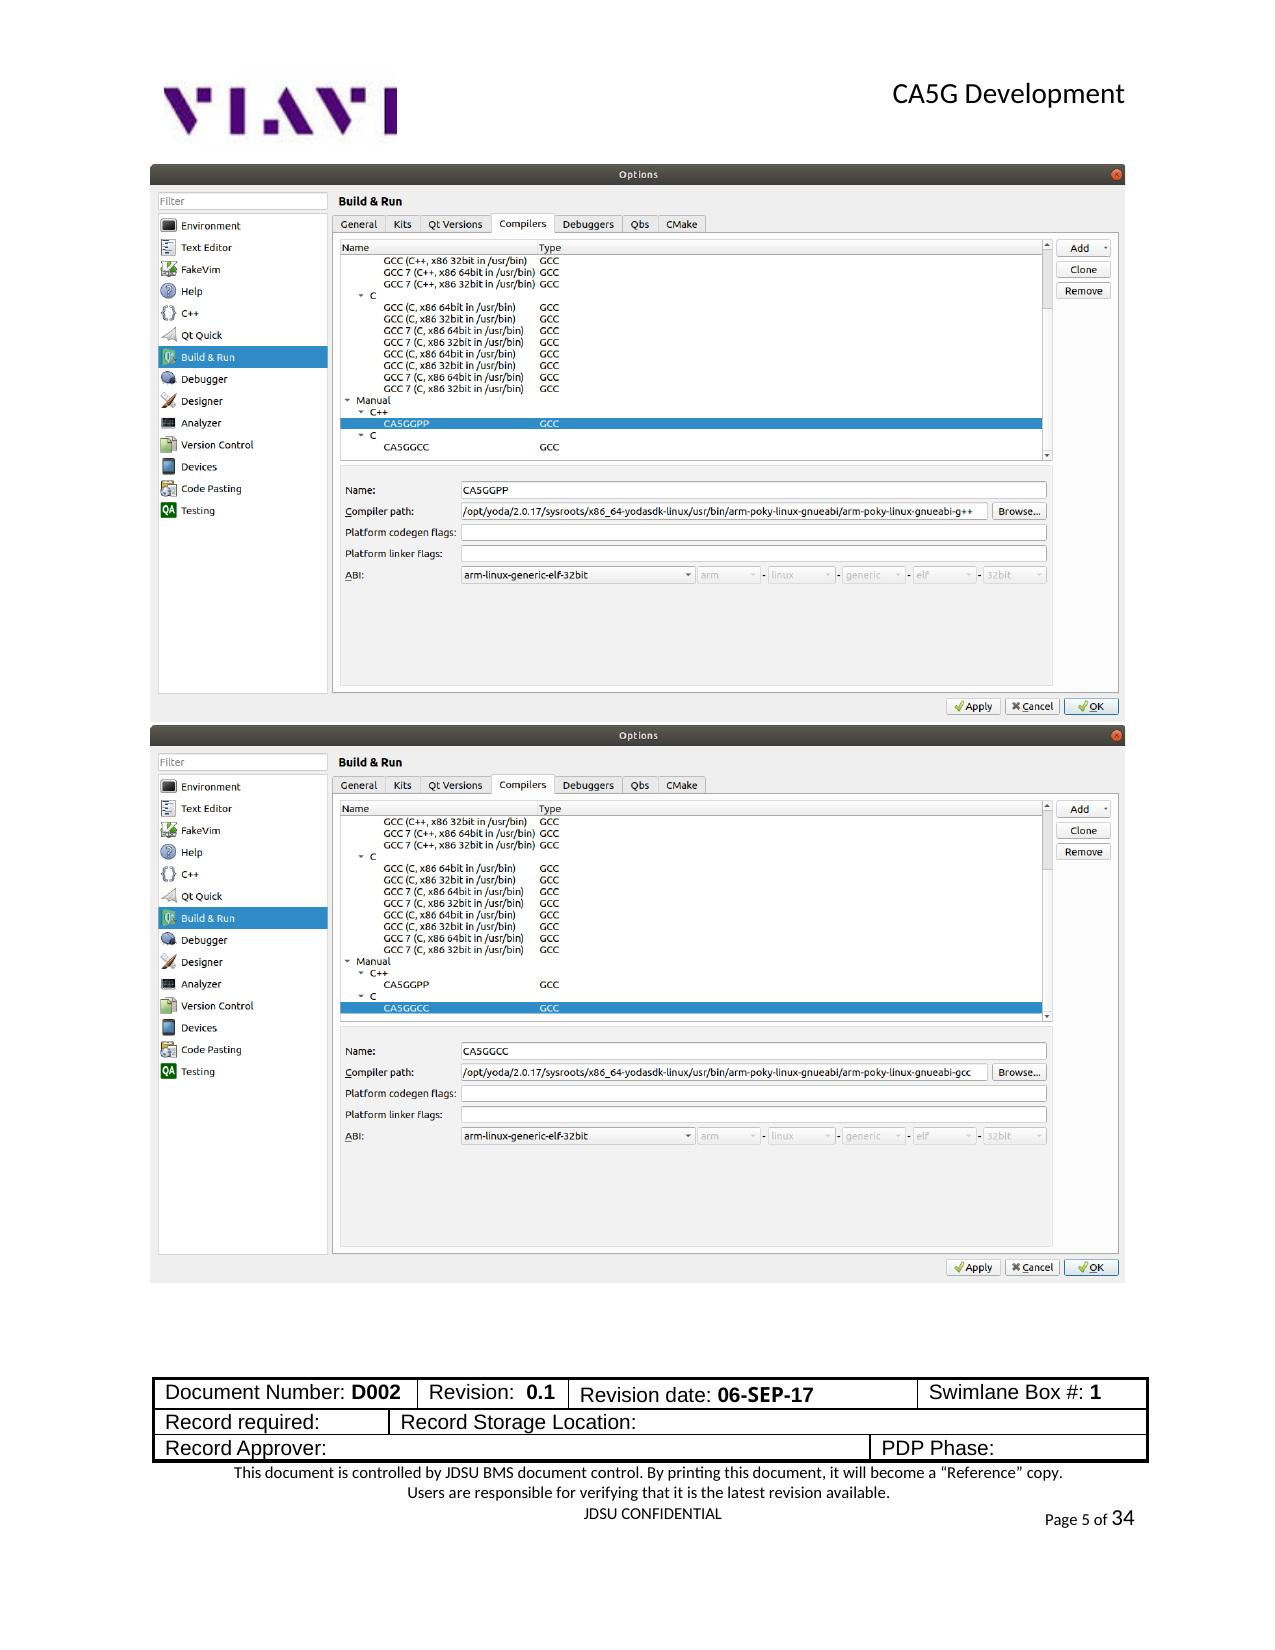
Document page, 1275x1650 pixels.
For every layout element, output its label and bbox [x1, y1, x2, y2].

picture [150, 725, 1125, 1283]
picture [150, 164, 1125, 722]
picture [162, 68, 397, 146]
